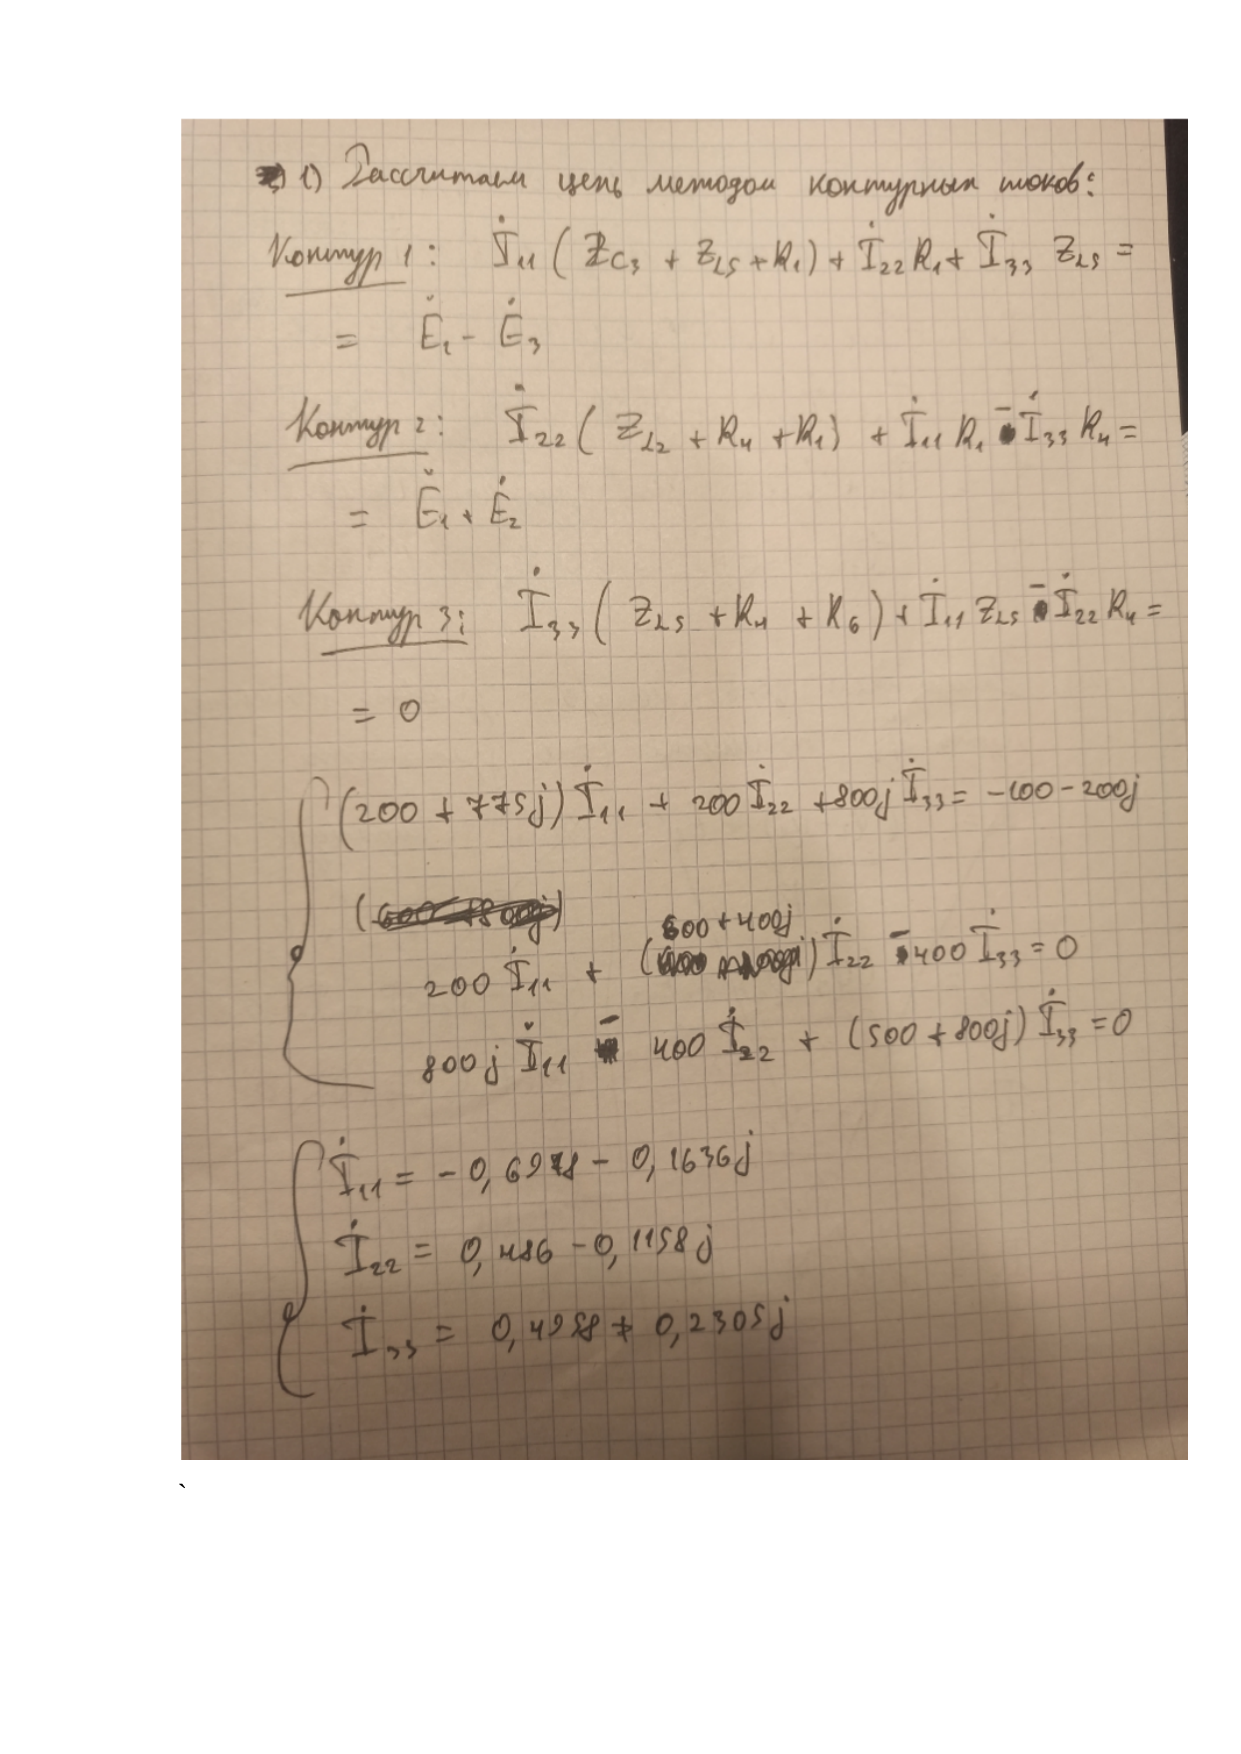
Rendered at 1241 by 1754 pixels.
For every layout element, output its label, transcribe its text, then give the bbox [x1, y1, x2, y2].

picture [182, 120, 1188, 1460]
